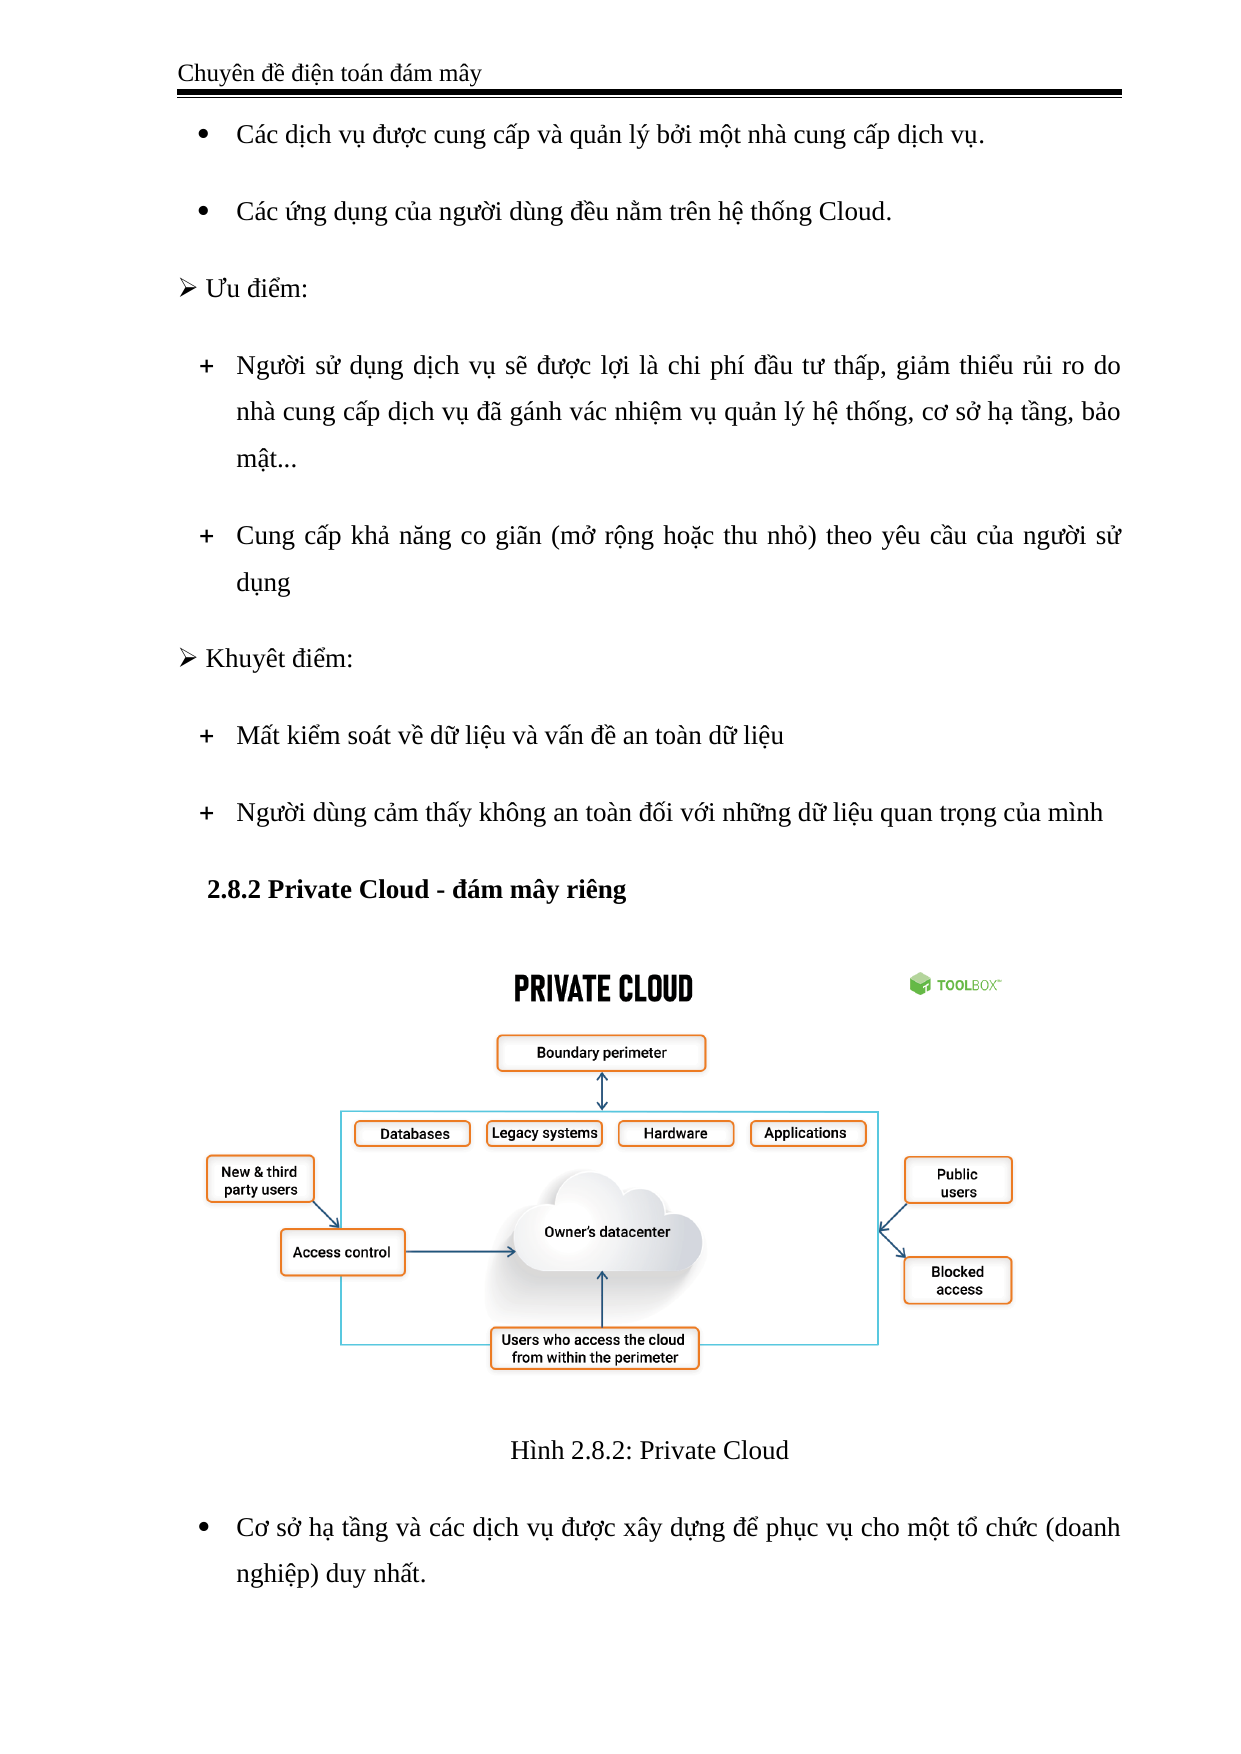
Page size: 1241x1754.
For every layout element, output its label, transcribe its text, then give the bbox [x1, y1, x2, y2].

picture [177, 949, 1042, 1390]
text Hình 2.8.2: Private Cloud [177, 1434, 1122, 1465]
text Ưu điểm: [177, 272, 1122, 303]
list Các dịch vụ được cung cấp và quản lý bởi một nhà cung cấp dịch vụ. [199, 118, 1122, 149]
list Cơ sở hạ tầng và các dịch vụ được xây dựng để phục vụ cho một tổ chức (doanh nghiệp) duy nhất. [199, 1511, 1122, 1589]
list Cung cấp khả năng co giãn (mở rộng hoặc thu nhỏ) theo yêu cầu của người sử dụng [199, 519, 1122, 597]
list Mất kiểm soát về dữ liệu và vấn đề an toàn dữ liệu [199, 719, 1122, 750]
list Các ứng dụng của người dùng đều nằm trên hệ thống Cloud. [199, 195, 1122, 226]
text Khuyêt điểm: [177, 642, 1122, 673]
list Người sử dụng dịch vụ sẽ được lợi là chi phí đầu tư thấp, giảm thiểu rủi ro do nhà cung cấp dịch vụ đã gánh vác nhiệm vụ quản lý hệ thống, cơ sở hạ tầng, bảo mật... [199, 349, 1122, 473]
list Người dùng cảm thấy không an toàn đối với những dữ liệu quan trọng của mình [199, 796, 1122, 827]
subtitle 2.8.2 Private Cloud - đám mây riêng [177, 873, 1122, 904]
